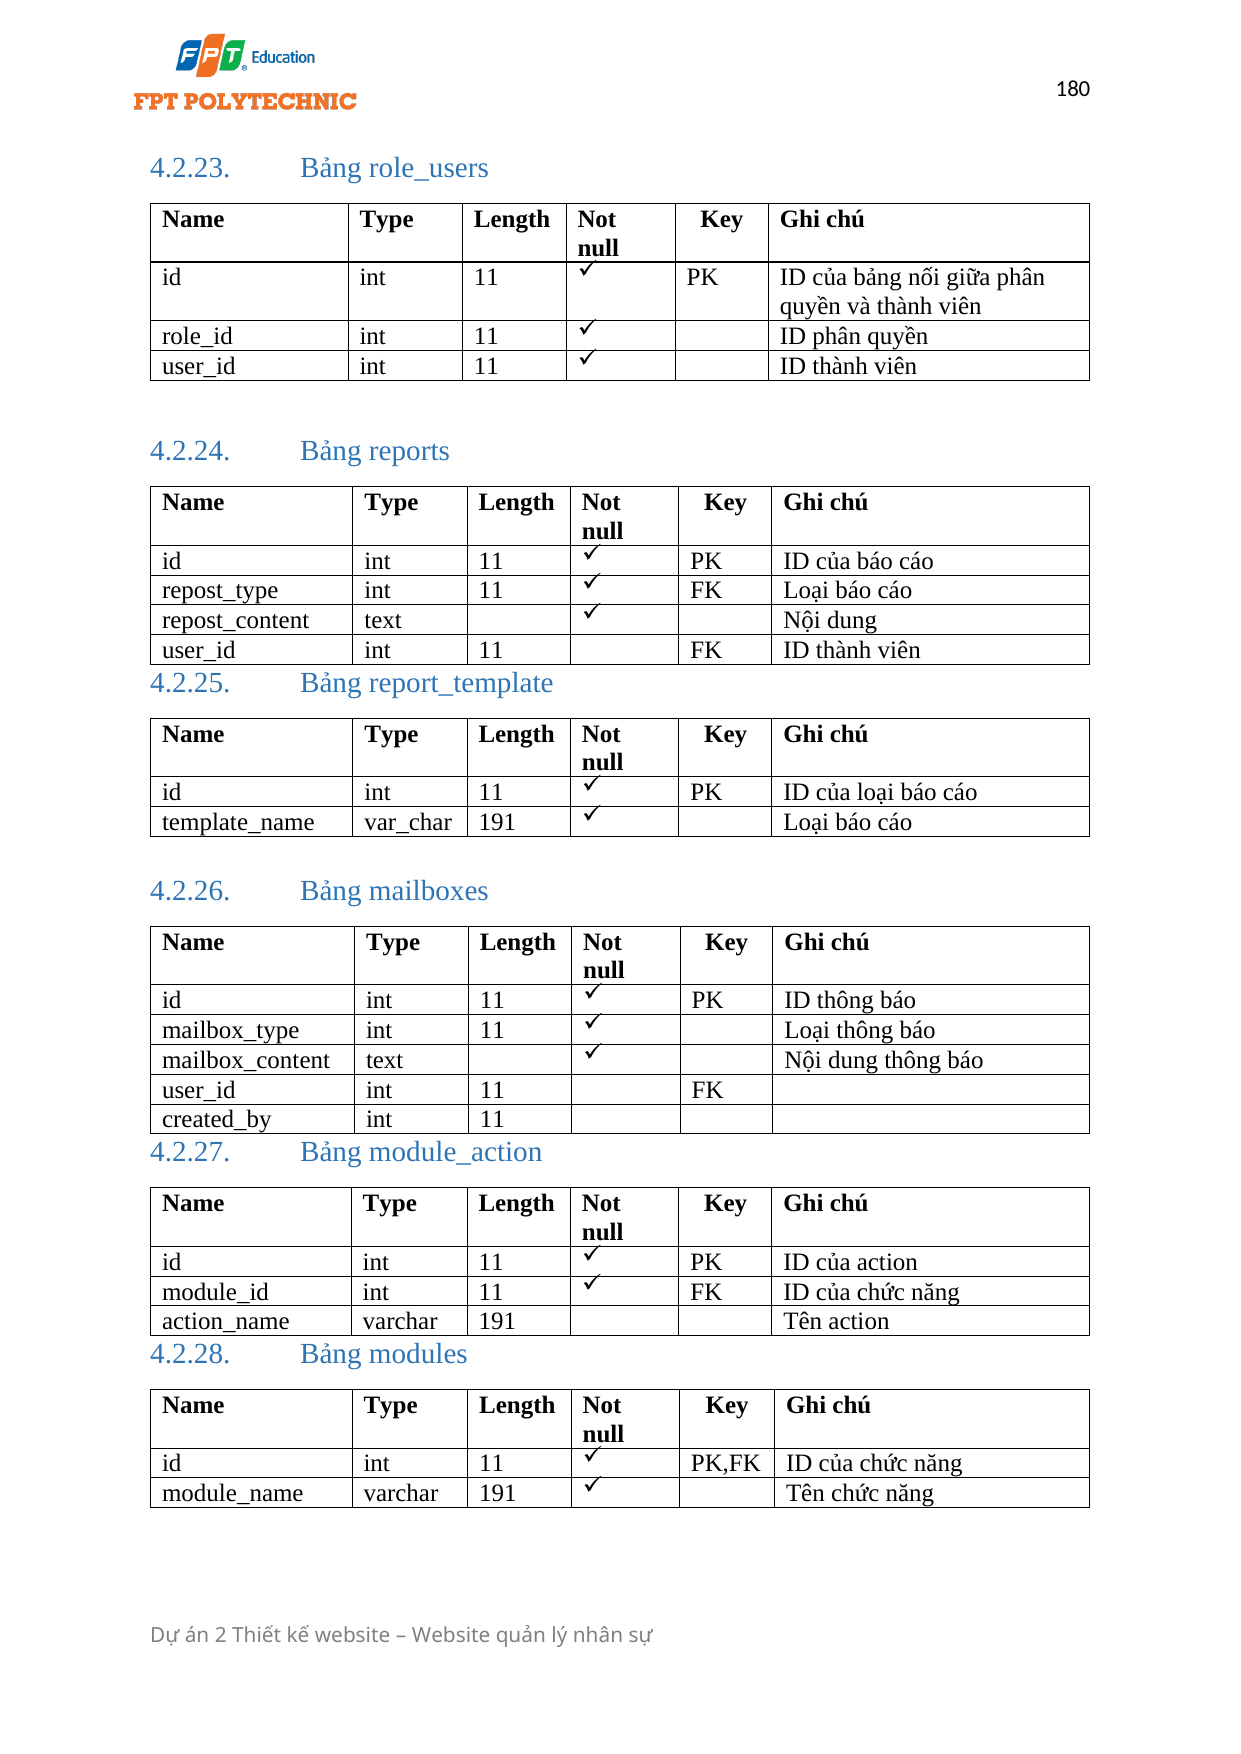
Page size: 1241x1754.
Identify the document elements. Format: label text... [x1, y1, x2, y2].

table_header Length [468, 487, 570, 545]
table_header Type [349, 204, 462, 261]
table_cell role_id [151, 321, 348, 350]
table_cell [571, 1247, 678, 1276]
table_cell int [353, 635, 467, 664]
table_cell 11 [463, 263, 566, 320]
table_header Type [352, 1188, 467, 1246]
table_cell template_name [151, 807, 352, 836]
table_header Type [355, 927, 468, 984]
table_header Type [353, 719, 467, 776]
list Bảng modules [150, 1336, 1090, 1370]
table_cell id [151, 1247, 351, 1276]
table_header Key [679, 487, 771, 545]
table_cell [567, 263, 675, 320]
table_cell int [352, 1277, 467, 1305]
table_cell ID của loại báo cáo [772, 777, 1089, 806]
table_cell int [353, 777, 467, 806]
table_cell user_id [151, 1075, 354, 1103]
table_cell module_name [151, 1478, 352, 1507]
table_cell 11 [468, 1277, 570, 1305]
table_cell int [349, 263, 462, 320]
table_cell int [355, 1075, 468, 1103]
table_cell [680, 1478, 774, 1507]
table_header Not null [572, 1390, 679, 1447]
table_cell var_char [353, 807, 467, 836]
table_cell [681, 1045, 772, 1074]
table_cell 11 [468, 576, 570, 604]
table_cell mailbox_type [151, 1015, 354, 1044]
table_header Key [679, 719, 771, 776]
table_cell PK [676, 263, 768, 320]
table_cell repost_content [151, 605, 352, 634]
table_cell 11 [469, 1105, 571, 1133]
table_cell [773, 1075, 1089, 1103]
table_cell 11 [469, 985, 571, 1014]
table_cell FK [679, 1277, 771, 1305]
table_cell text [353, 605, 467, 634]
table_cell FK [679, 576, 771, 604]
table_cell [571, 807, 678, 836]
table_cell FK [681, 1075, 772, 1103]
table_header Type [353, 1390, 467, 1447]
table_cell [572, 1015, 680, 1044]
table_cell Loại báo cáo [772, 576, 1089, 604]
table_cell PK [681, 985, 772, 1014]
table_cell int [355, 1105, 468, 1133]
table_cell [571, 635, 678, 664]
table_cell Nội dung [772, 605, 1089, 634]
table_cell [681, 1015, 772, 1044]
table_cell Loại thông báo [773, 1015, 1089, 1044]
table_cell [567, 321, 675, 350]
table_cell int [353, 576, 467, 604]
table_cell 191 [468, 1478, 571, 1507]
list Bảng mailboxes [150, 873, 1090, 907]
table_cell [773, 1105, 1089, 1133]
table_cell 11 [463, 351, 566, 379]
table_cell 11 [468, 546, 570, 574]
list Bảng module_action [150, 1134, 1090, 1168]
table_header Length [468, 1390, 571, 1447]
table_header Key [680, 1390, 774, 1447]
table_header Name [151, 487, 352, 545]
table_header Name [151, 1390, 352, 1447]
table_header Type [353, 487, 467, 545]
list Bảng role_users [150, 150, 1090, 183]
table_header Length [468, 719, 570, 776]
table_cell ID của bảng nối giữa phân quyền và thành viên [769, 263, 1089, 320]
table_header Name [151, 719, 352, 776]
table_cell Nội dung thông báo [773, 1045, 1089, 1074]
table_cell [679, 605, 771, 634]
table_cell PK [679, 1247, 771, 1276]
table_header Length [463, 204, 566, 261]
table_cell FK [679, 635, 771, 664]
table_cell Loại báo cáo [772, 807, 1089, 836]
table_header Not null [571, 487, 678, 545]
table_cell PK [679, 777, 771, 806]
table_cell 11 [468, 635, 570, 664]
table_cell user_id [151, 635, 352, 664]
table_cell text [355, 1045, 468, 1074]
list Bảng reports [150, 433, 1090, 467]
table_cell id [151, 1449, 352, 1477]
table_cell mailbox_content [151, 1045, 354, 1074]
table_cell 11 [468, 1449, 571, 1477]
table_header Key [681, 927, 772, 984]
table_cell [676, 351, 768, 379]
list Bảng report_template [150, 665, 1090, 698]
table_header Ghi chú [772, 487, 1089, 545]
table_cell int [349, 351, 462, 379]
table_header Ghi chú [769, 204, 1089, 261]
table_cell ID thành viên [769, 351, 1089, 379]
table_cell [679, 807, 771, 836]
table_cell PK [679, 546, 771, 574]
table_cell int [353, 546, 467, 574]
table_cell [572, 985, 680, 1014]
table_cell int [349, 321, 462, 350]
table_header Length [469, 927, 571, 984]
table_cell int [353, 1449, 467, 1477]
table_cell int [352, 1247, 467, 1276]
table_cell [571, 1306, 678, 1335]
table_cell 191 [468, 807, 570, 836]
table_header Key [676, 204, 768, 261]
table_cell [567, 351, 675, 379]
table_cell [571, 605, 678, 634]
table_header Not null [571, 719, 678, 776]
table_cell ID thông báo [773, 985, 1089, 1014]
table_cell [571, 1277, 678, 1305]
table_cell [571, 546, 678, 574]
table_cell [679, 1306, 771, 1335]
table_header Ghi chú [773, 927, 1089, 984]
table_cell PK,FK [680, 1449, 774, 1477]
table_cell Tên action [772, 1306, 1089, 1335]
table_header Key [679, 1188, 771, 1246]
table_header Name [151, 927, 354, 984]
table_cell [571, 777, 678, 806]
table_cell module_id [151, 1277, 351, 1305]
table_cell repost_type [151, 576, 352, 604]
table_cell user_id [151, 351, 348, 379]
table_header Ghi chú [772, 1188, 1089, 1246]
table_cell [468, 605, 570, 634]
table_cell ID của chức năng [775, 1449, 1089, 1477]
table_cell id [151, 777, 352, 806]
table_cell [572, 1045, 680, 1074]
table_cell [572, 1449, 679, 1477]
table_header Not null [571, 1188, 678, 1246]
table_header Ghi chú [772, 719, 1089, 776]
table_cell created_by [151, 1105, 354, 1133]
table_header Name [151, 204, 348, 261]
table_cell 11 [468, 777, 570, 806]
table_cell id [151, 546, 352, 574]
table_cell varchar [352, 1306, 467, 1335]
table_header Ghi chú [775, 1390, 1089, 1447]
table_cell Tên chức năng [775, 1478, 1089, 1507]
table_cell 11 [469, 1015, 571, 1044]
table_cell ID của action [772, 1247, 1089, 1276]
table_cell ID thành viên [772, 635, 1089, 664]
table_header Not null [572, 927, 680, 984]
table_cell 191 [468, 1306, 570, 1335]
table_cell 11 [463, 321, 566, 350]
table_cell [572, 1105, 680, 1133]
table_cell id [151, 985, 354, 1014]
table_cell [681, 1105, 772, 1133]
table_cell [572, 1478, 679, 1507]
table_cell ID của báo cáo [772, 546, 1089, 574]
table_header Length [468, 1188, 570, 1246]
table_cell id [151, 263, 348, 320]
table_cell 11 [468, 1247, 570, 1276]
table_cell [572, 1075, 680, 1103]
table_cell 11 [469, 1075, 571, 1103]
table_cell varchar [353, 1478, 467, 1507]
table_header Name [151, 1188, 351, 1246]
picture [126, 26, 364, 117]
table_cell ID của chức năng [772, 1277, 1089, 1305]
table_header Not null [567, 204, 675, 261]
table_cell [676, 321, 768, 350]
table_cell ID phân quyền [769, 321, 1089, 350]
table_cell int [355, 985, 468, 1014]
table_cell [469, 1045, 571, 1074]
table_cell int [355, 1015, 468, 1044]
table_cell action_name [151, 1306, 351, 1335]
table_cell [571, 576, 678, 604]
